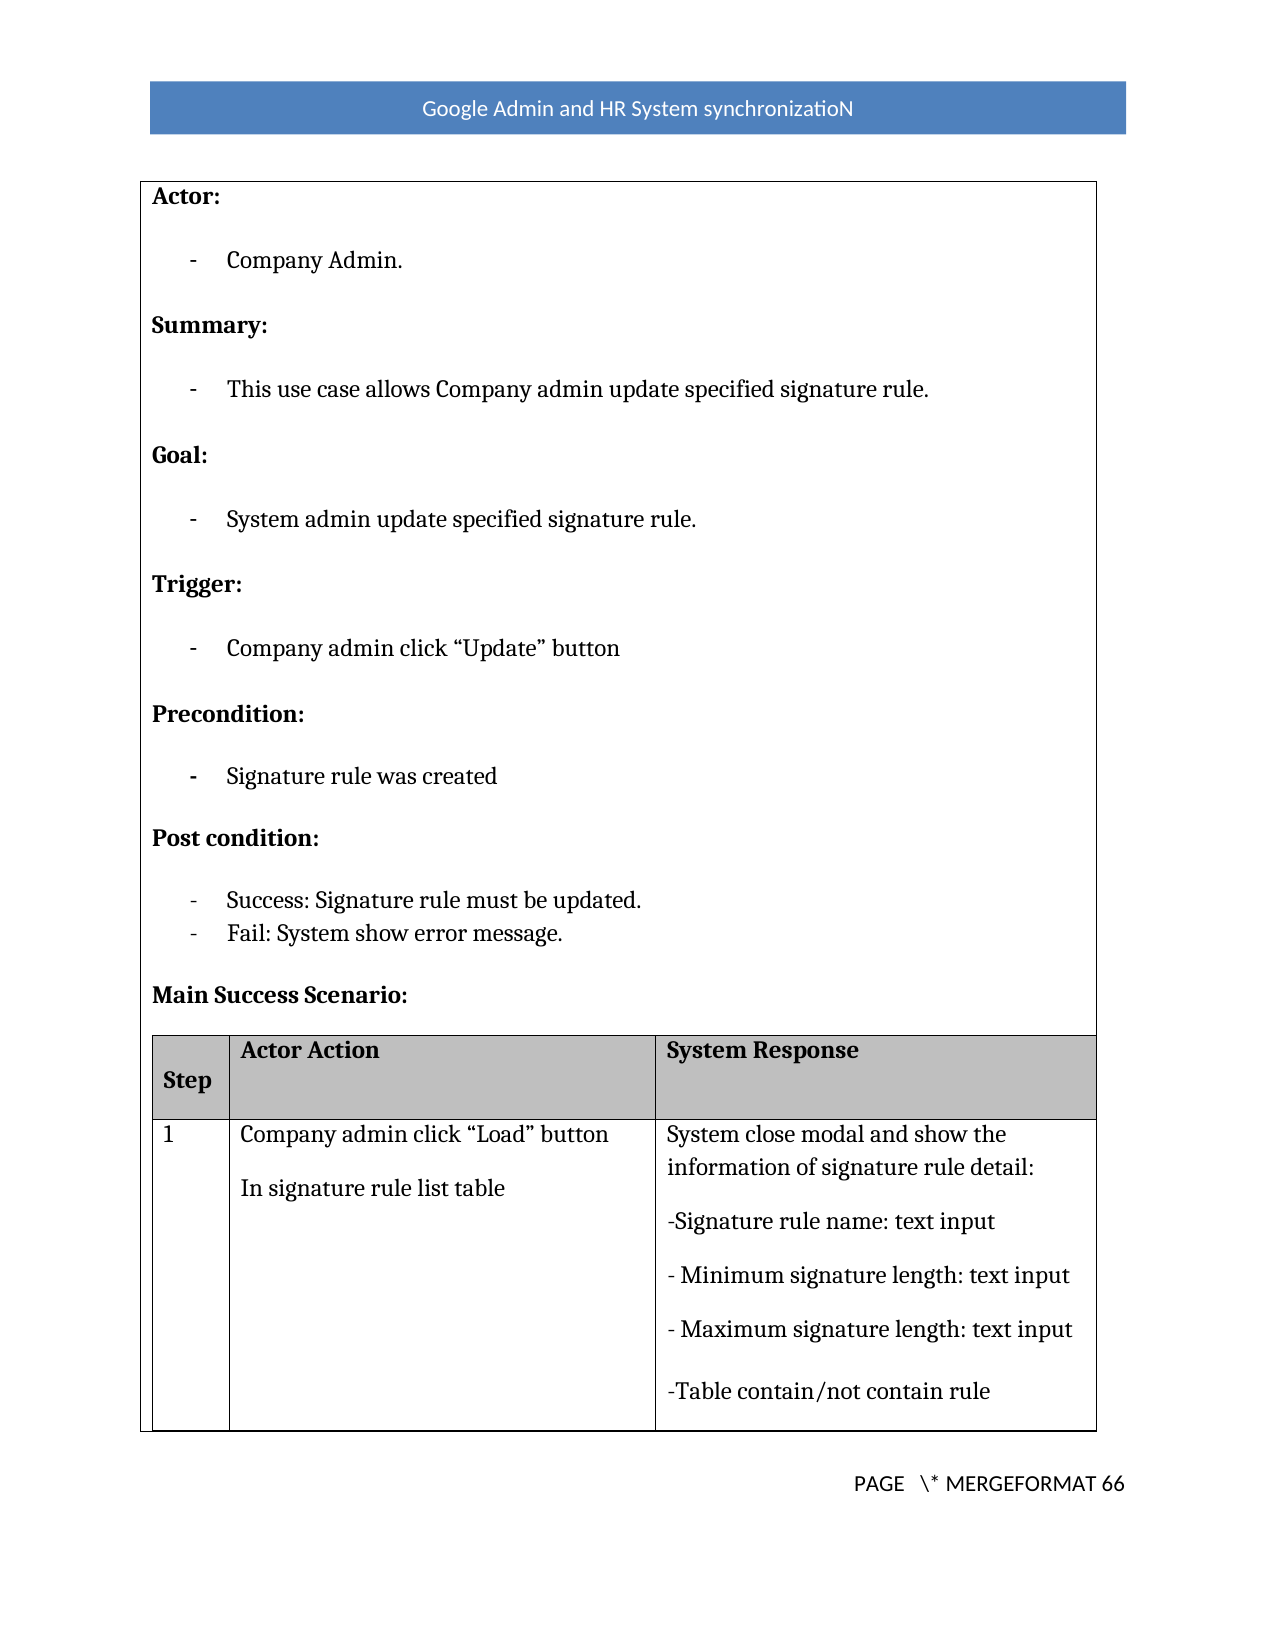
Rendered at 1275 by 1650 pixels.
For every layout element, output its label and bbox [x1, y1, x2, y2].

table_cell [141, 182, 1096, 1431]
